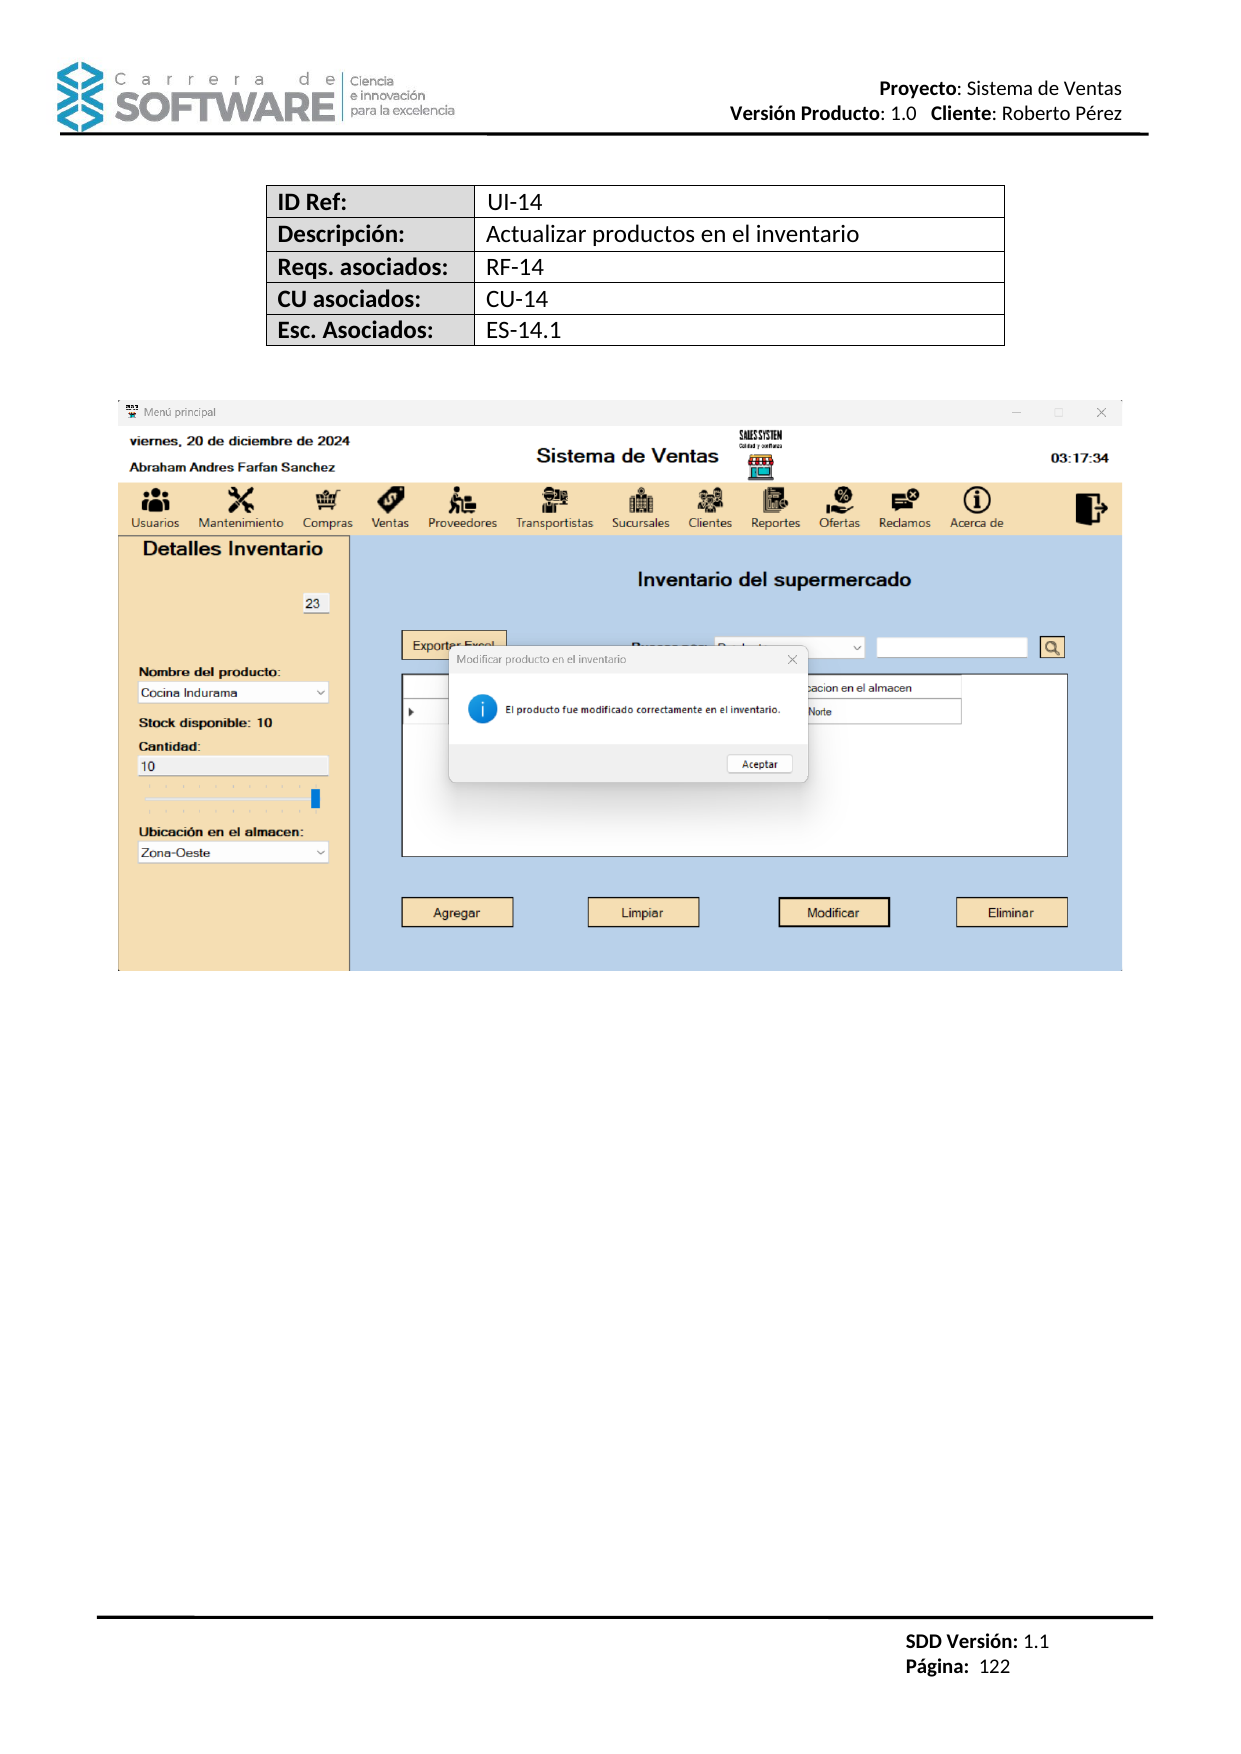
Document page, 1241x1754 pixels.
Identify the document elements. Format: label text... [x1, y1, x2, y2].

table_cell Esc. Asociados: [267, 315, 474, 345]
table_cell ES-14.1 [475, 315, 1004, 345]
table_cell RF-14 [475, 252, 1004, 282]
table_cell Descripción: [267, 218, 474, 251]
table_header UI-14 [475, 186, 1004, 217]
picture [118, 400, 1123, 971]
picture [46, 46, 461, 154]
table_cell Reqs. asociados: [267, 252, 474, 282]
table_cell CU-14 [475, 283, 1004, 314]
table_cell Actualizar productos en el inventario [475, 218, 1004, 251]
table_cell CU asociados: [267, 283, 474, 314]
table_header ID Ref: [267, 186, 474, 217]
